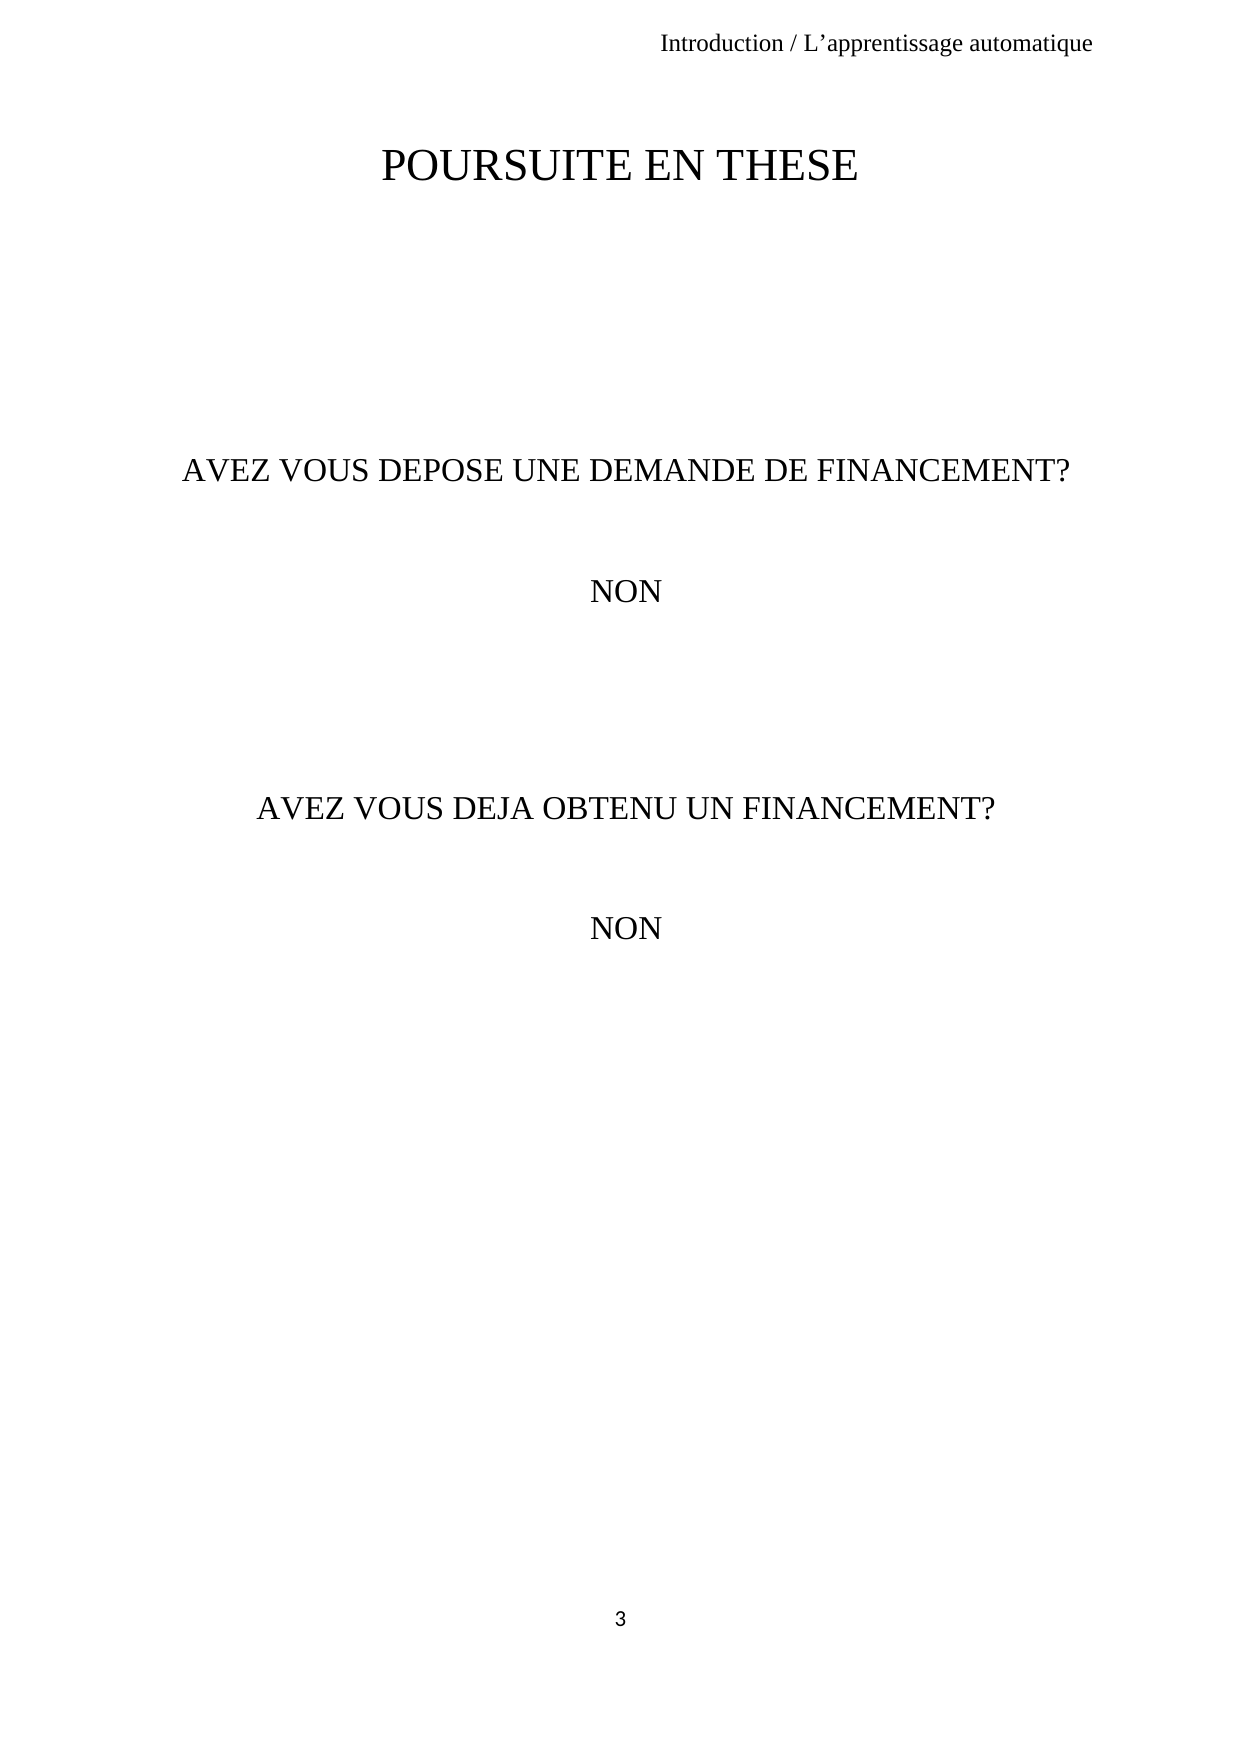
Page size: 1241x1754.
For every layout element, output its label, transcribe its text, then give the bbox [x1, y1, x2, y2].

text AVEZ VOUS DEPOSE UNE DEMANDE DE FINANCEMENT? [159, 450, 1093, 489]
text NON [159, 571, 1093, 609]
text NON [159, 908, 1093, 947]
text POURSUITE EN THESE [148, 137, 1093, 190]
text AVEZ VOUS DEJA OBTENU UN FINANCEMENT? [159, 788, 1093, 826]
